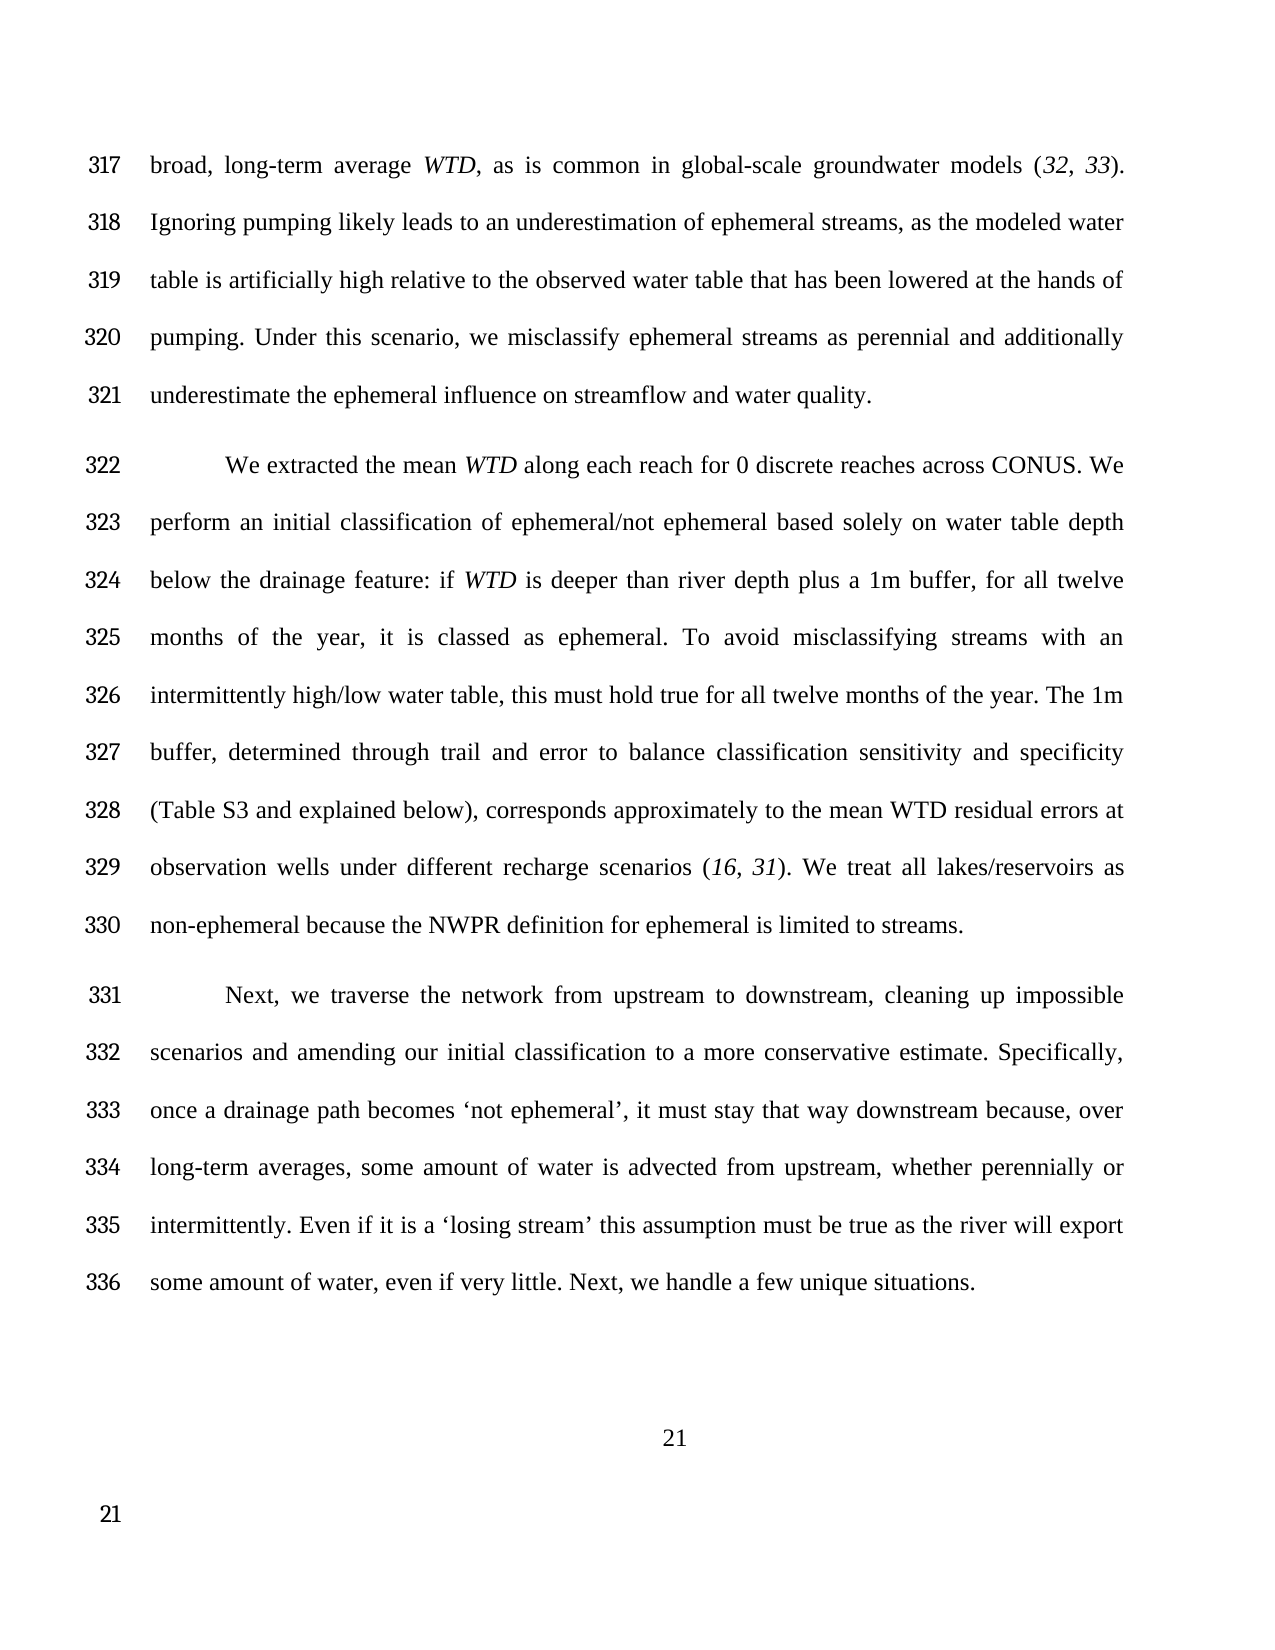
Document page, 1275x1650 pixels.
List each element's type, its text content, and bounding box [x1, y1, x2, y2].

text We extracted the mean WTD along each reach for 0 discrete reaches across CONUS. We perform an initial classification of ephemeral/not ephemeral based solely on water table depth below the drainage feature: if WTD is deeper than river depth plus a 1m buffer, for all twelve months of the year, it is classed as ephemeral. To avoid misclassifying streams with an intermittently high/low water table, this must hold true for all twelve months of the year. The 1m buffer, determined through trail and error to balance classification sensitivity and specificity (Table S3 and explained below), corresponds approximately to the mean WTD residual errors at observation wells under different recharge scenarios (16, 31). We treat all lakes/reservoirs as non-ephemeral because the NWPR definition for ephemeral is limited to streams. [150, 450, 1125, 939]
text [150, 150, 1125, 409]
text Next, we traverse the network from upstream to downstream, cleaning up impossible scenarios and amending our initial classification to a more conservative estimate. Specifically, once a drainage path becomes ‘not ephemeral’, it must stay that way downstream because, over long-term averages, some amount of water is advected from upstream, whether perennially or intermittently. Even if it is a ‘losing stream’ this assumption must be true as the river will export some amount of water, even if very little. Next, we handle a few unique situations. [150, 980, 1125, 1296]
